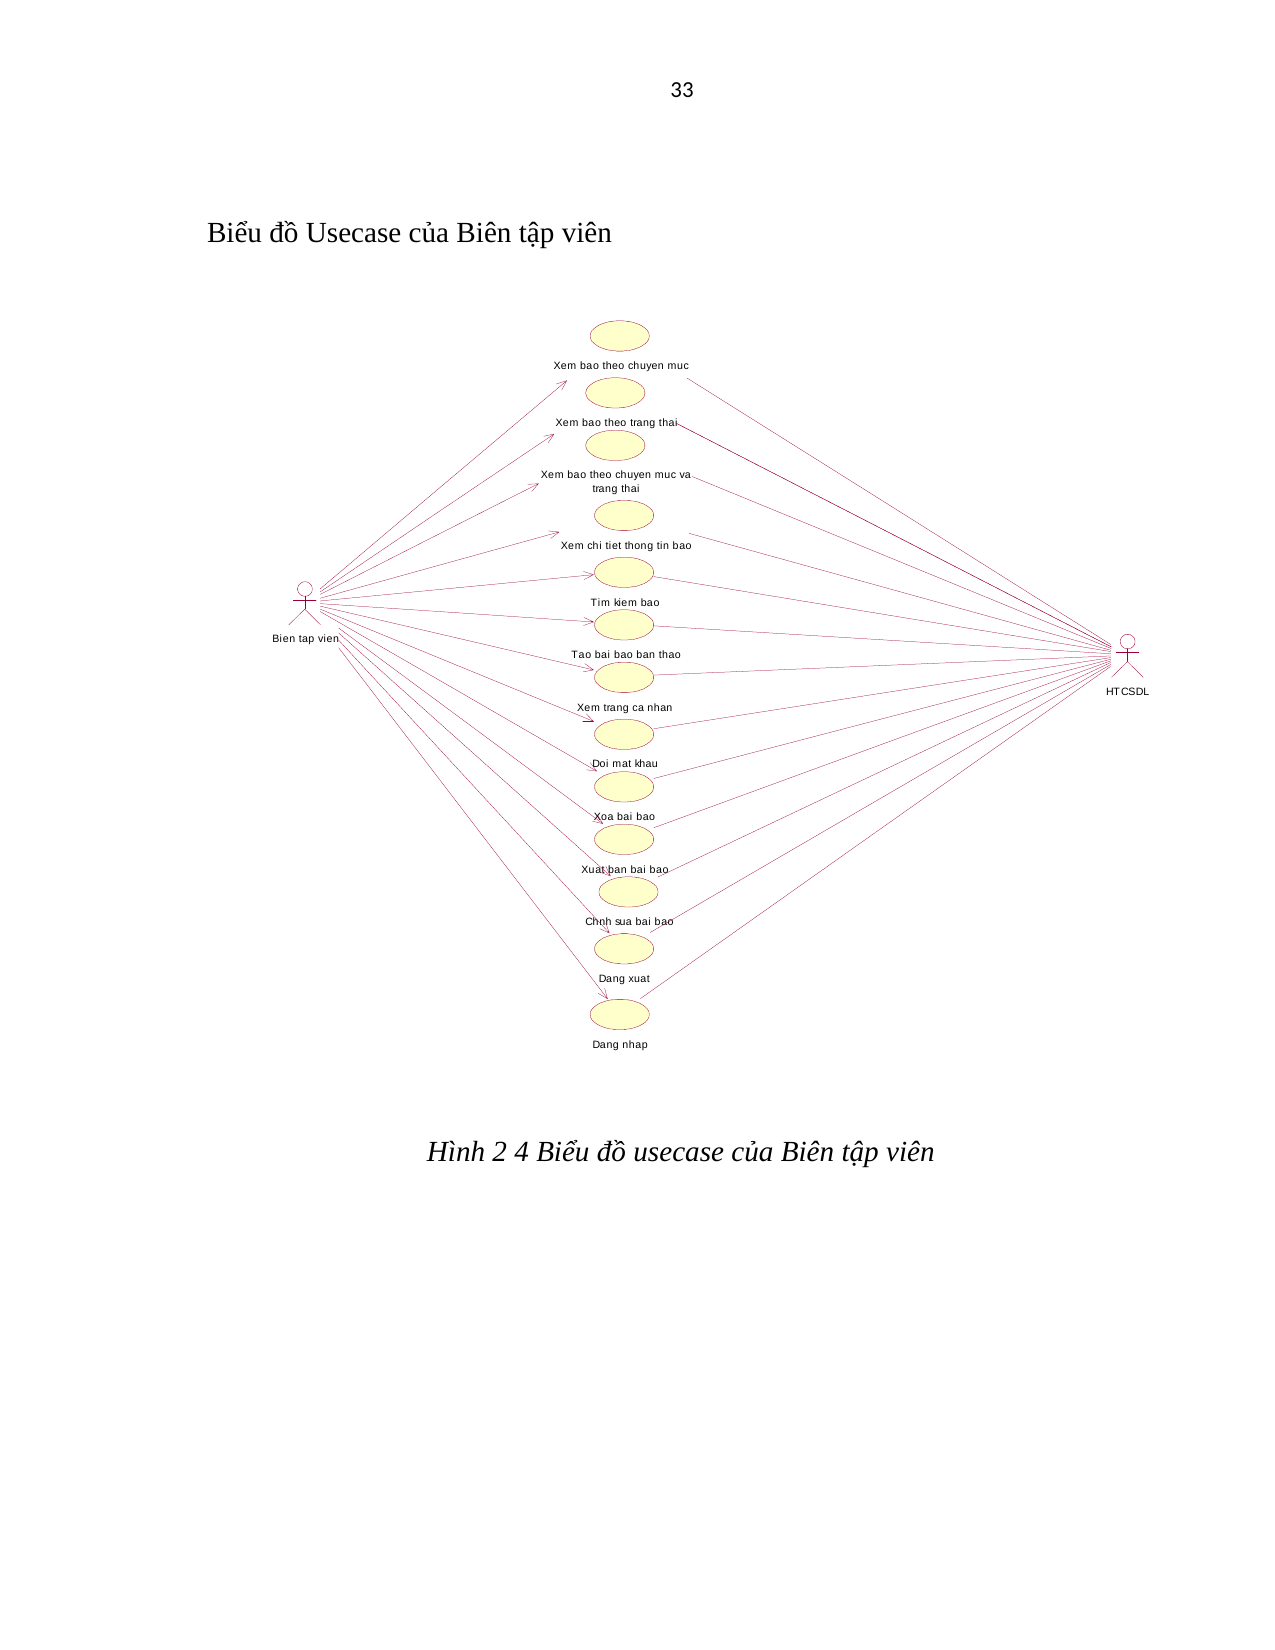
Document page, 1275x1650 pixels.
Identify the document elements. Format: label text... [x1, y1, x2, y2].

text Biểu đồ Usecase của Biên tập viên [207, 215, 1157, 248]
text Hình 2 4 Biểu đồ usecase của Biên tập viên [207, 1134, 1157, 1168]
